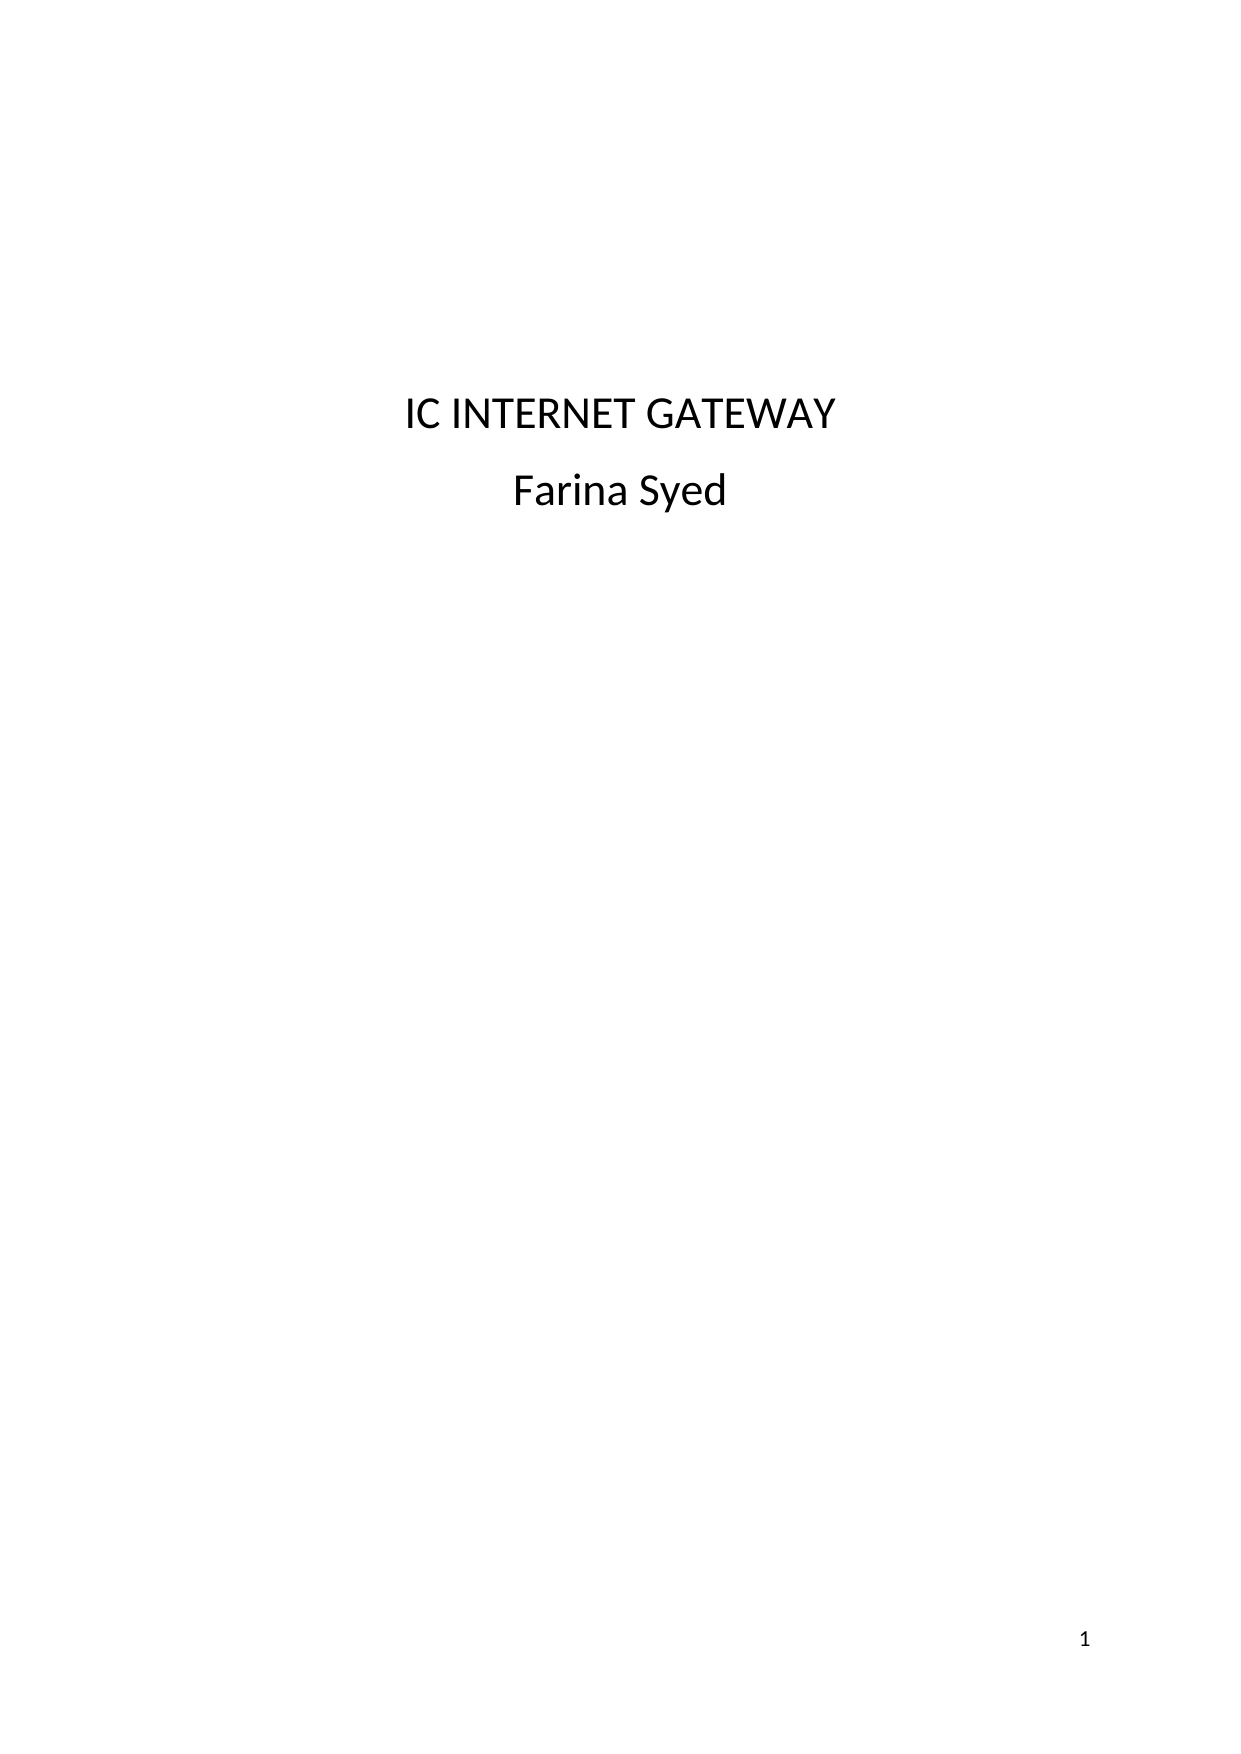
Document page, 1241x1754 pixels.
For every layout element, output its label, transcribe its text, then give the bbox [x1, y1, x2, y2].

text Farina Syed [150, 461, 1090, 517]
text IC INTERNET GATEWAY [150, 384, 1090, 440]
